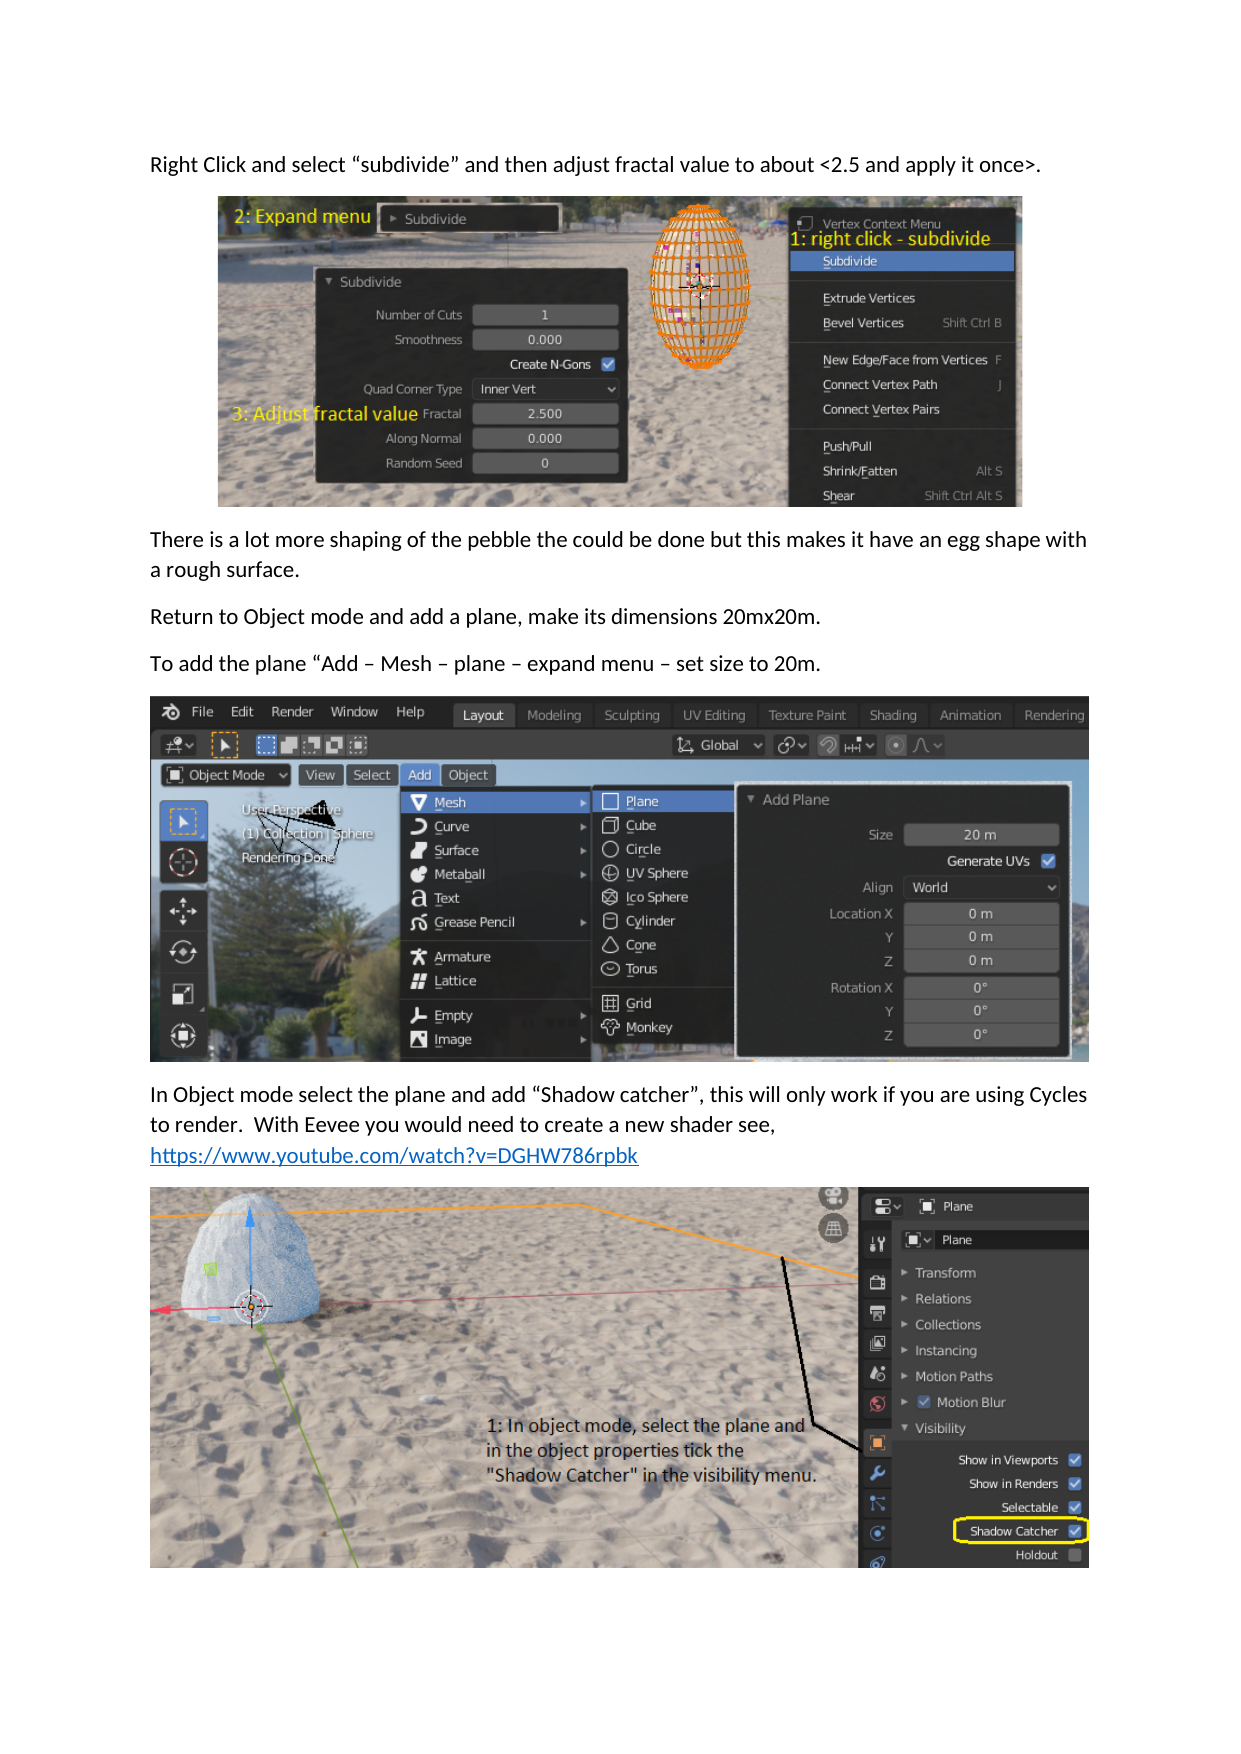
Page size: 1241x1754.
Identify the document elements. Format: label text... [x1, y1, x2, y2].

picture [217, 196, 1023, 507]
text To add the plane “Add – Mesh – plane – expand menu – set size to 20m. [150, 649, 1090, 677]
text In Object mode select the plane and add “Shadow catcher”, this will only work if you are using Cycles to render. With Eevee you would need to create a new shader see, https://www.youtube.com/watch?v=DGHW786rpbk [150, 1080, 1090, 1169]
text Return to Object mode and add a plane, make its dimensions 20mx20m. [150, 602, 1090, 630]
text Right Click and select “subdivide” and then adjust fractal value to about <2.5 and apply it once>. [150, 150, 1090, 178]
picture [150, 1187, 1089, 1568]
picture [150, 695, 1089, 1062]
text There is a lot more shaping of the pebble the could be done but this makes it have an egg shape with a rough surface. [150, 525, 1090, 583]
